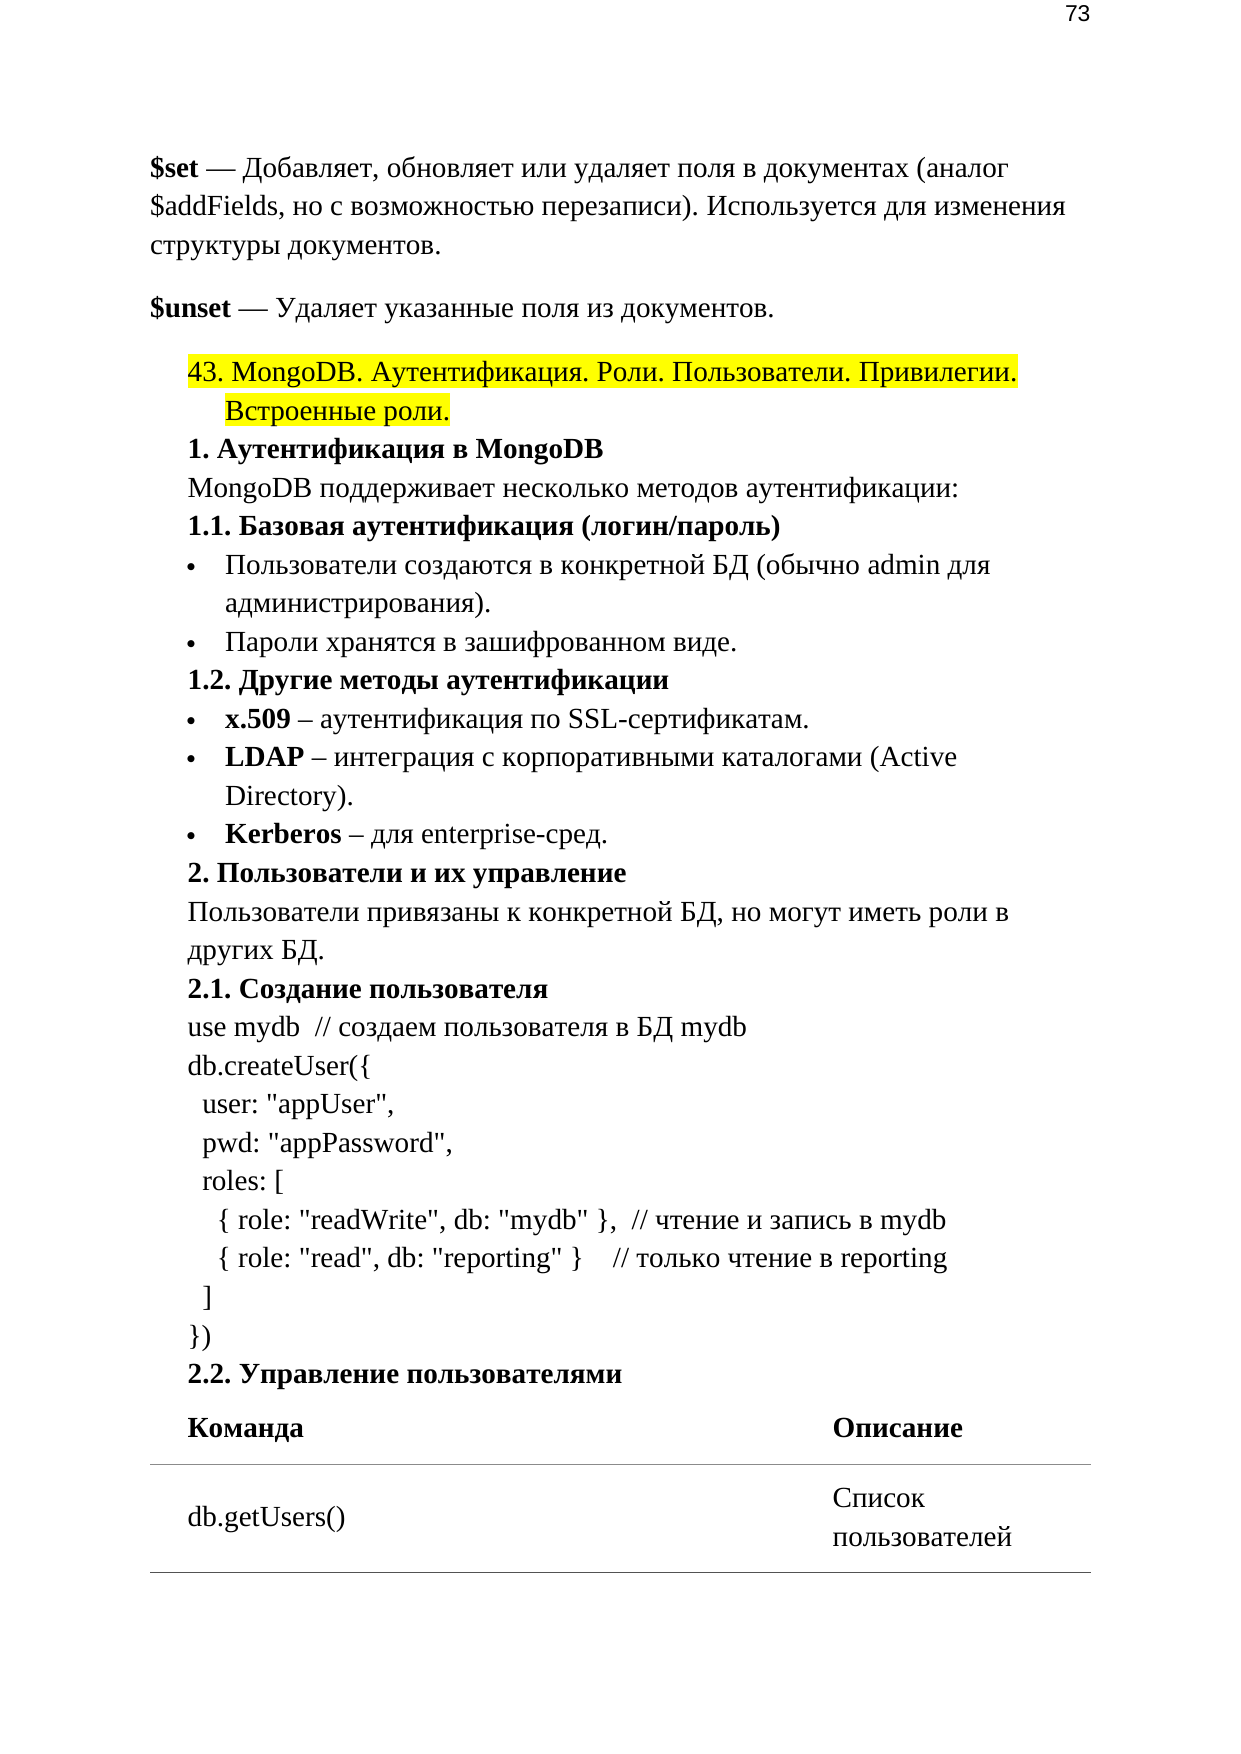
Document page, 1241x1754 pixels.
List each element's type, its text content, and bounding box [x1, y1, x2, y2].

text 2.1. Создание пользователя [187, 971, 1090, 1004]
text }) [187, 1318, 1090, 1351]
text $unset — Удаляет указанные поля из документов. [150, 291, 1090, 324]
table_header Команда [150, 1395, 779, 1463]
text $set — Добавляет, обновляет или удаляет поля в документах (аналог $addFields, но с возможностью перезаписи). Используется для изменения структуры документов. [150, 150, 1090, 261]
list Пароли хранятся в зашифрованном виде. [187, 624, 1090, 657]
table_cell db.getUsers() [150, 1465, 779, 1572]
text 1.2. Другие методы аутентификации [187, 662, 1090, 696]
text Пользователи привязаны к конкретной БД, но могут иметь роли в других БД. [187, 894, 1090, 966]
list Kerberos – для enterprise-сред. [187, 817, 1090, 850]
text ] [187, 1279, 1090, 1313]
list Пользователи создаются в конкретной БД (обычно admin для администрирования). [187, 547, 1090, 619]
text 2.2. Управление пользователями [187, 1356, 1090, 1390]
text use mydb // создаем пользователя в БД mydb [187, 1009, 1090, 1043]
text 1.1. Базовая аутентификация (логин/пароль) [187, 508, 1090, 542]
table_header Описание [779, 1395, 1091, 1463]
text 1. Аутентификация в MongoDB [187, 431, 1090, 465]
text db.createUser({ [187, 1048, 1090, 1081]
text { role: "read", db: "reporting" } // только чтение в reporting [187, 1241, 1090, 1274]
text user: "appUser", [187, 1086, 1090, 1120]
list LDAP – интеграция с корпоративными каталогами (Active Directory). [187, 739, 1090, 812]
text roles: [ [187, 1163, 1090, 1197]
table_cell Список пользователей [779, 1465, 1091, 1572]
text { role: "readWrite", db: "mydb" }, // чтение и запись в mydb [187, 1202, 1090, 1236]
text 43. MongoDB. Аутентификация. Роли. Пользователи. Привилегии. Встроенные роли. [187, 354, 1090, 426]
text pwd: "appPassword", [187, 1125, 1090, 1158]
text MongoDB поддерживает несколько методов аутентификации: [187, 470, 1090, 503]
list x.509 – аутентификация по SSL-сертификатам. [187, 701, 1090, 734]
text 2. Пользователи и их управление [187, 855, 1090, 889]
